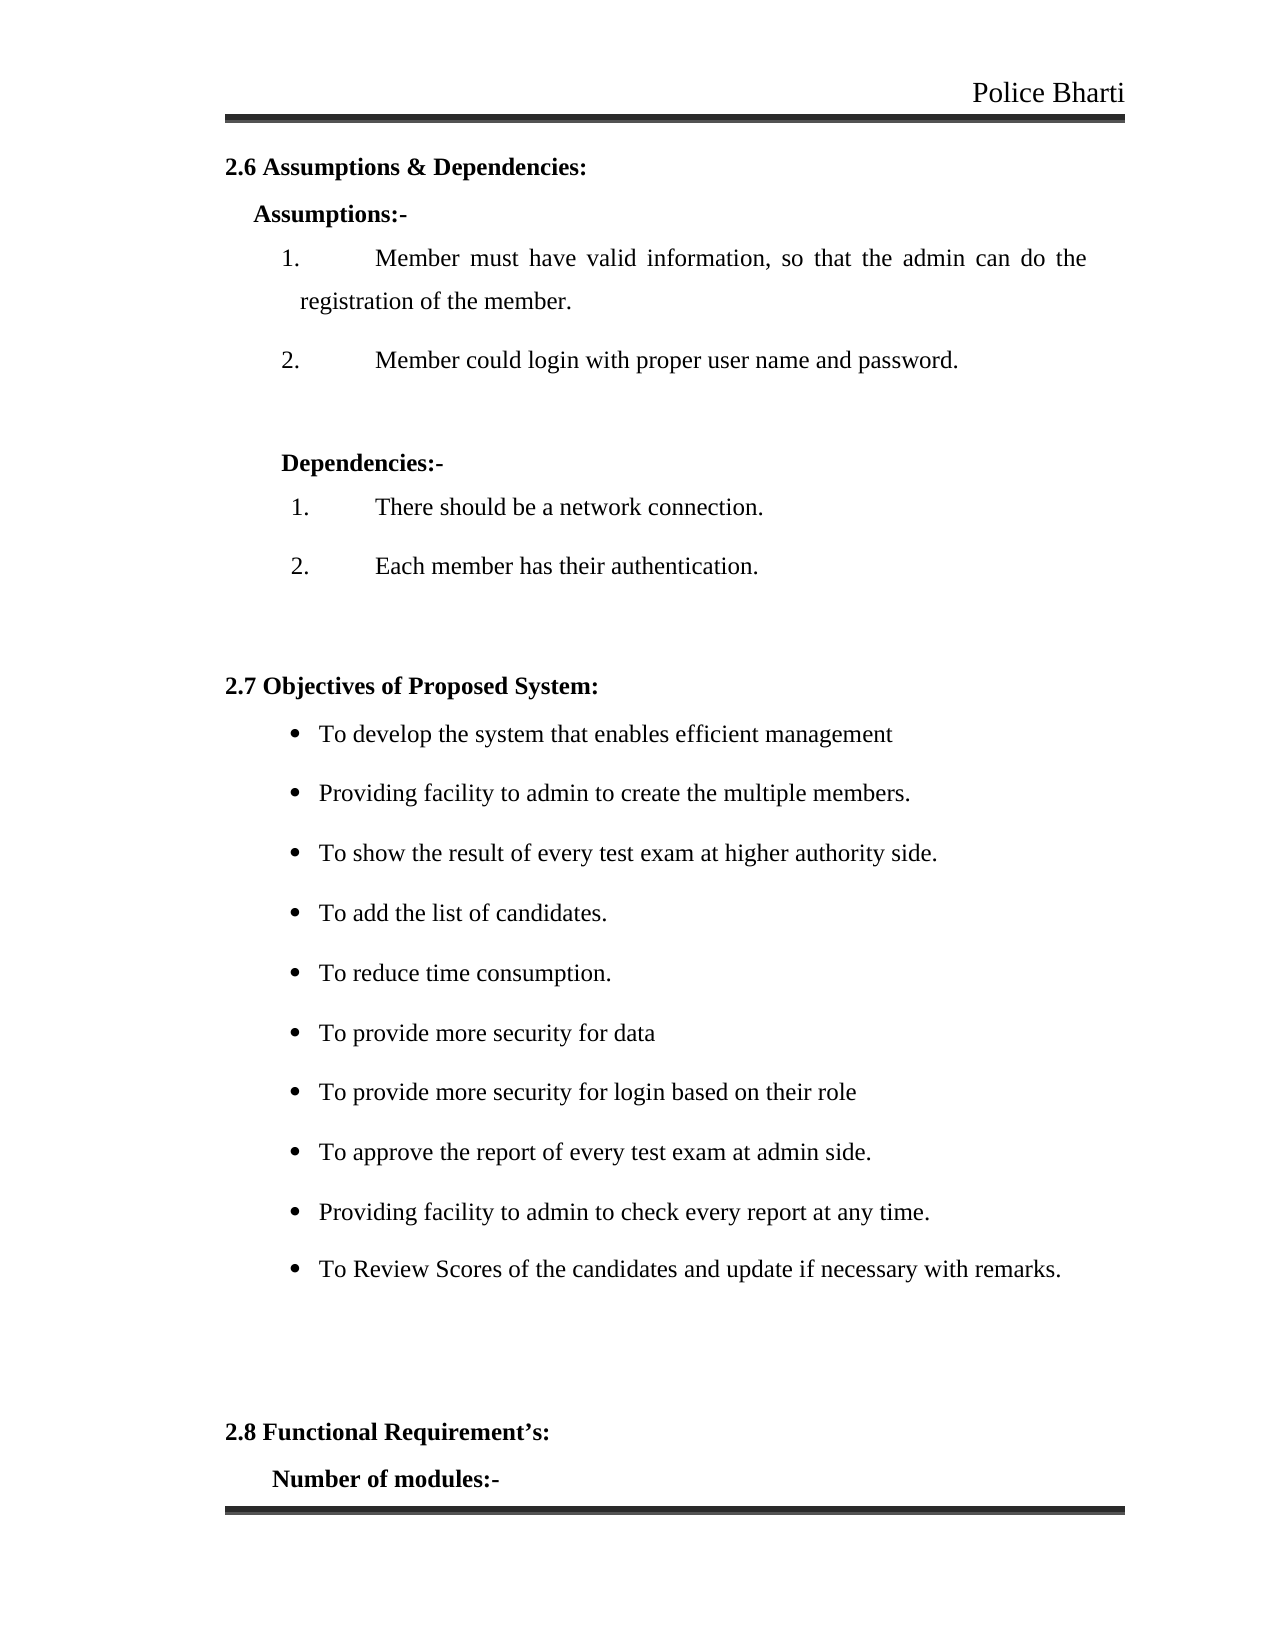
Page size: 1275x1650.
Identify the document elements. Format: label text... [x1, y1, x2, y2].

list To show the result of every test exam at higher authority side. [291, 838, 1087, 867]
list Each member has their authentication. [291, 551, 1087, 580]
text 2.7 Objectives of Proposed System: [225, 671, 1125, 700]
list To develop the system that enables efficient management [291, 719, 1087, 747]
list To reduce time consumption. [291, 958, 1087, 987]
list To add the list of candidates. [291, 898, 1087, 927]
list To Review Scores of the candidates and update if necessary with remarks. [291, 1254, 1087, 1283]
text 2.6 Assumptions & Dependencies: [225, 152, 1125, 181]
list To provide more security for data [291, 1018, 1087, 1046]
list There should be a network connection. [291, 492, 1087, 520]
list Member must have valid information, so that the admin can do the registration of the member. [281, 243, 1087, 314]
list Providing facility to admin to check every report at any time. [291, 1197, 1087, 1226]
text Assumptions:- [253, 199, 1087, 228]
list Member could login with proper user name and password. [281, 346, 1087, 374]
text Number of modules:- [272, 1464, 1087, 1492]
list Providing facility to admin to create the multiple members. [291, 778, 1087, 807]
text Dependencies:- [281, 448, 1087, 477]
list To provide more security for login based on their role [291, 1077, 1087, 1106]
list To approve the report of every test exam at admin side. [291, 1137, 1087, 1166]
text 2.8 Functional Requirement’s: [225, 1417, 1125, 1445]
